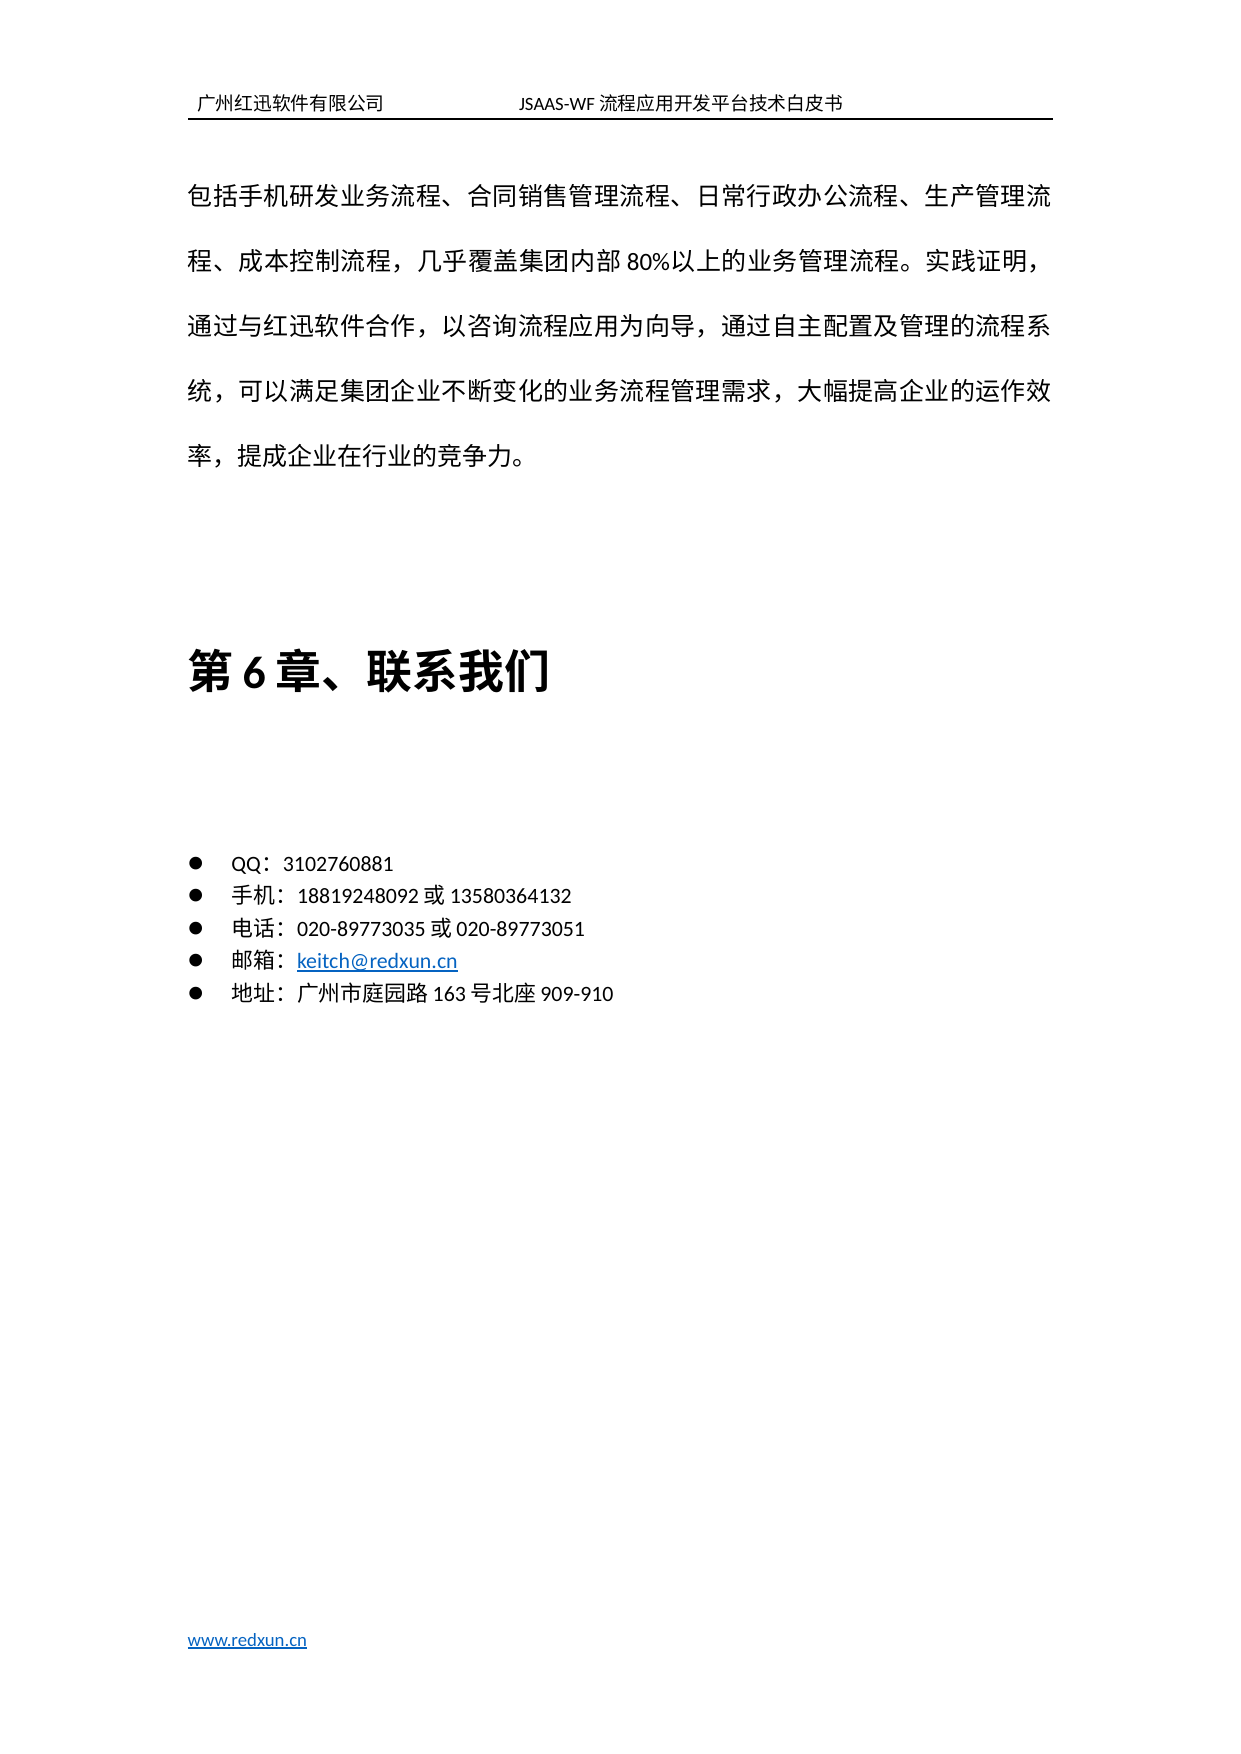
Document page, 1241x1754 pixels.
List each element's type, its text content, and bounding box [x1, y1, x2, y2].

list 手机：18819248092或13580364132 [187, 878, 1053, 910]
list 电话：020-89773035或020-89773051 [187, 910, 1053, 943]
list 邮箱：keitch@redxun.cn [187, 943, 1053, 975]
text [187, 162, 1053, 487]
subtitle 第6章、联系我们 [187, 620, 1053, 717]
list QQ：3102760881 [187, 845, 1053, 878]
list 地址：广州市庭园路163号北座909-910 [187, 975, 1053, 1008]
